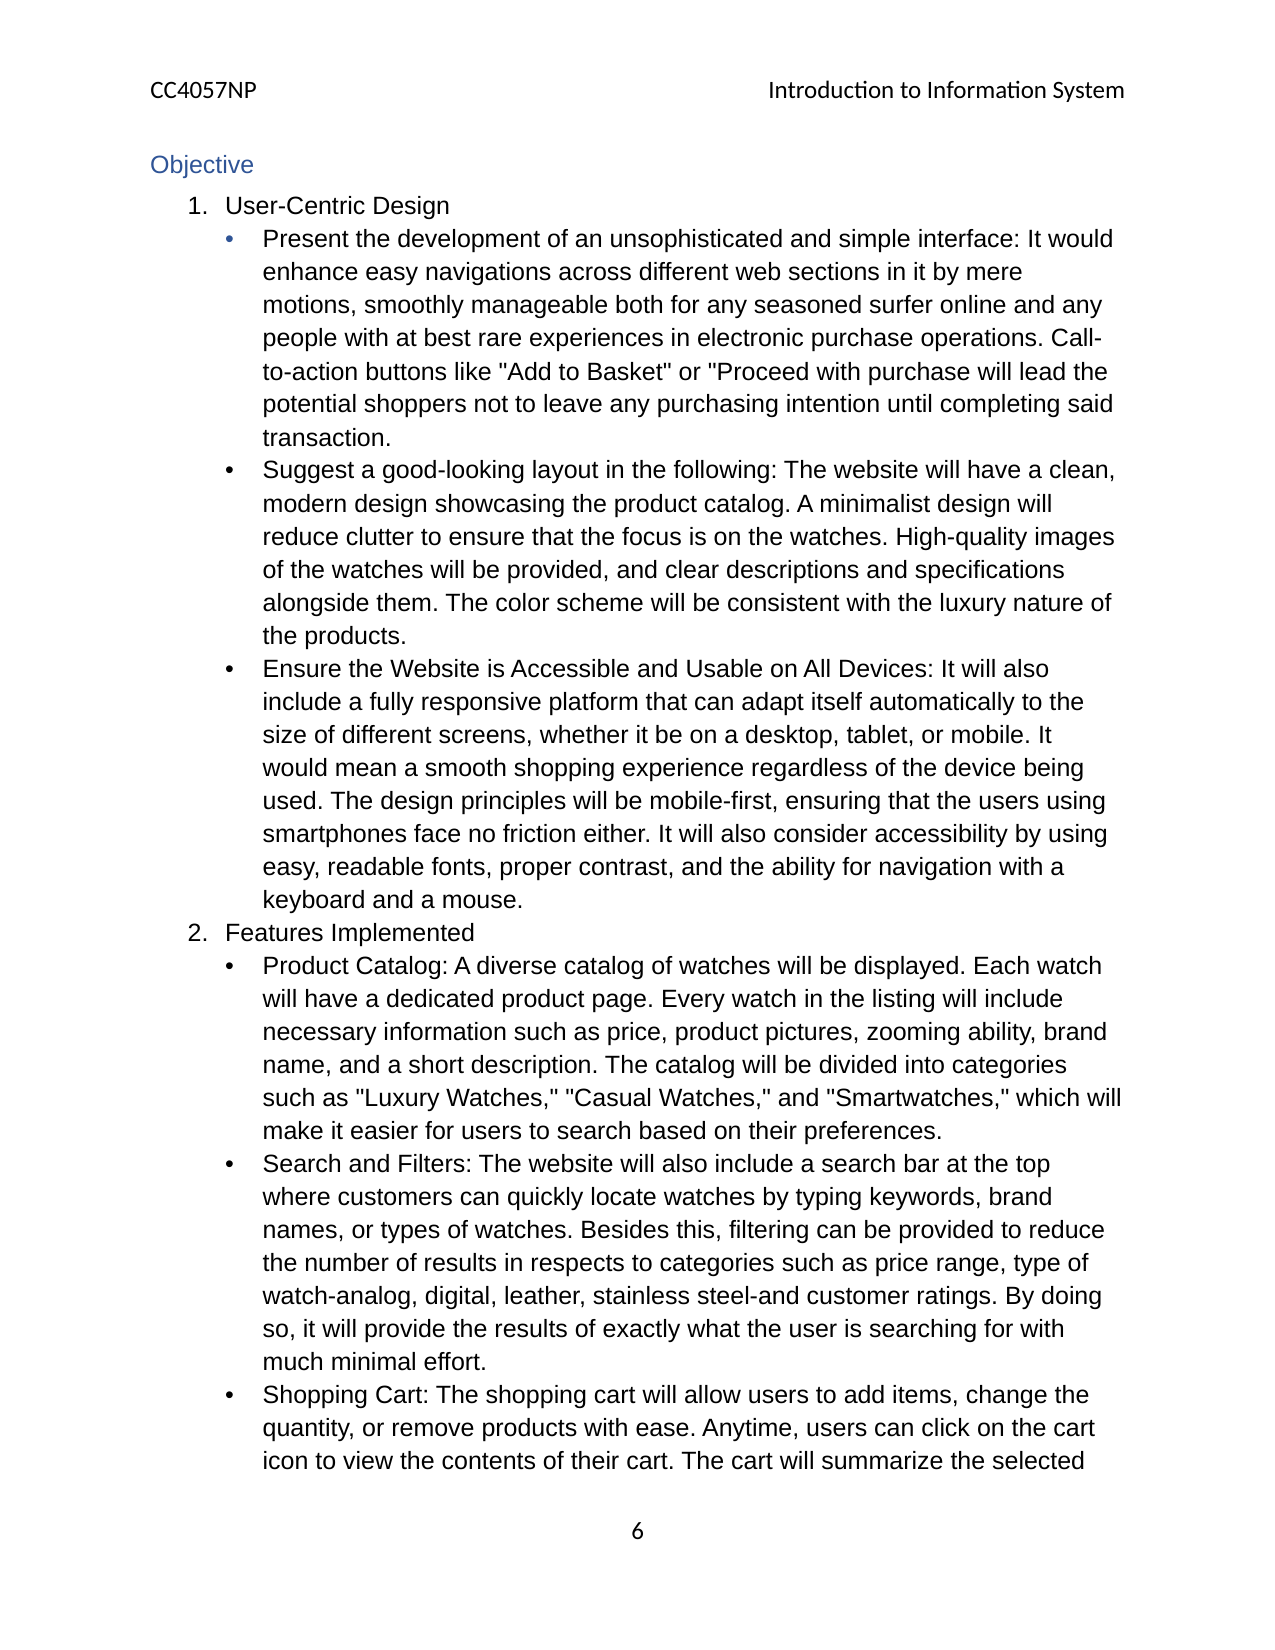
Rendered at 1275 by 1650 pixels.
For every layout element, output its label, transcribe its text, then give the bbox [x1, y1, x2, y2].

list Features Implemented [187, 918, 1125, 947]
list Ensure the Website is Accessible and Usable on All Devices: It will also include a fully responsive platform that can adapt itself automatically to the size of different screens, whether it be on a desktop, tablet, or mobile. It would mean a smooth shopping experience regardless of the device being used. The design principles will be mobile-first, ensuring that the users using smartphones face no friction either. It will also consider accessibility by using easy, readable fonts, proper contrast, and the ability for navigation with a keyboard and a mouse. [225, 654, 1125, 913]
subtitle Objective [150, 150, 1125, 179]
list Product Catalog: A diverse catalog of watches will be displayed. Each watch will have a dedicated product page. Every watch in the listing will include necessary information such as price, product pictures, zooming ability, brand name, and a short description. The catalog will be divided into categories such as "Luxury Watches," "Casual Watches," and "Smartwatches," which will make it easier for users to search based on their preferences. [225, 951, 1125, 1145]
list Search and Filters: The website will also include a search bar at the top where customers can quickly locate watches by typing keywords, brand names, or types of watches. Besides this, filtering can be provided to reduce the number of results in respects to categories such as price range, type of watch-analog, digital, leather, stainless steel-and customer ratings. By doing so, it will provide the results of exactly what the user is searching for with much minimal effort. [225, 1149, 1125, 1376]
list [225, 1380, 1125, 1475]
list Present the development of an unsophisticated and simple interface: It would enhance easy navigations across different web sections in it by mere motions, smoothly manageable both for any seasoned surfer online and any people with at best rare experiences in electronic purchase operations. Call-to-action buttons like "Add to Basket" or "Proceed with purchase will lead the potential shoppers not to leave any purchasing intention until completing said transaction. [225, 224, 1125, 451]
list User-Centric Design [187, 191, 1125, 220]
list Suggest a good-looking layout in the following: The website will have a clean, modern design showcasing the product catalog. A minimalist design will reduce clutter to ensure that the focus is on the watches. High-quality images of the watches will be provided, and clear descriptions and specifications alongside them. The color scheme will be consistent with the luxury nature of the products. [225, 456, 1125, 649]
